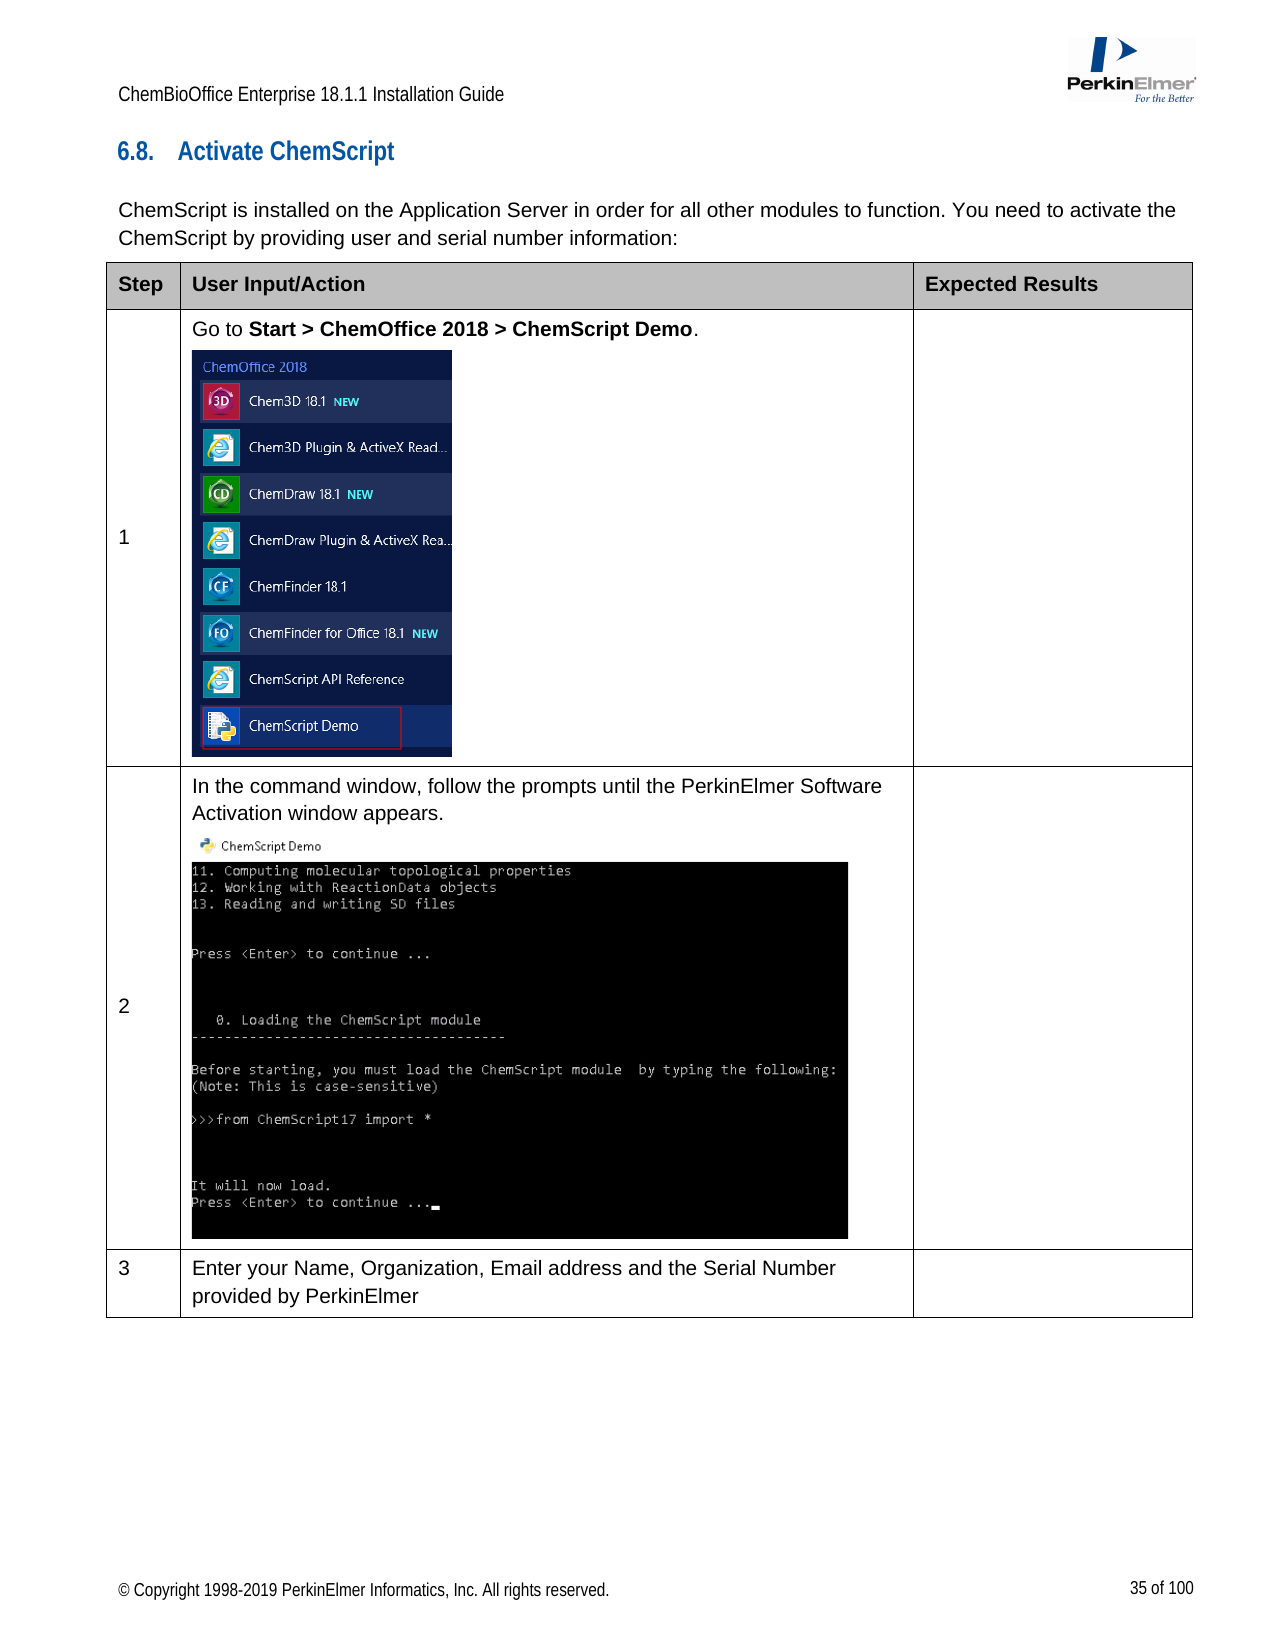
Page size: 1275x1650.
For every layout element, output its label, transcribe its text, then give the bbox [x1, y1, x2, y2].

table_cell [181, 1250, 913, 1317]
table_header Step [107, 263, 180, 309]
picture [191, 834, 849, 1239]
table_cell 3 [107, 1250, 180, 1317]
table_cell Go to Start > ChemOffice 2018 > ChemScript Demo. [181, 310, 913, 766]
subtitle Activate ChemScript [117, 135, 1204, 166]
picture [191, 350, 452, 757]
table_cell [914, 767, 1192, 1249]
picture [1067, 37, 1197, 102]
table_header User Input/Action [181, 263, 913, 309]
text ChemScript is installed on the Application Server in order for all other modules to function. You need to activate the ChemScript by providing user and serial number information: [118, 195, 1204, 249]
table_cell 2 [107, 767, 180, 1249]
table_cell [914, 310, 1192, 766]
table_cell In the command window, follow the prompts until the PerkinElmer Software Activation window appears. [181, 767, 913, 1249]
table_cell 1 [107, 310, 180, 766]
table_header Expected Results [914, 263, 1192, 309]
table_cell [914, 1250, 1192, 1317]
